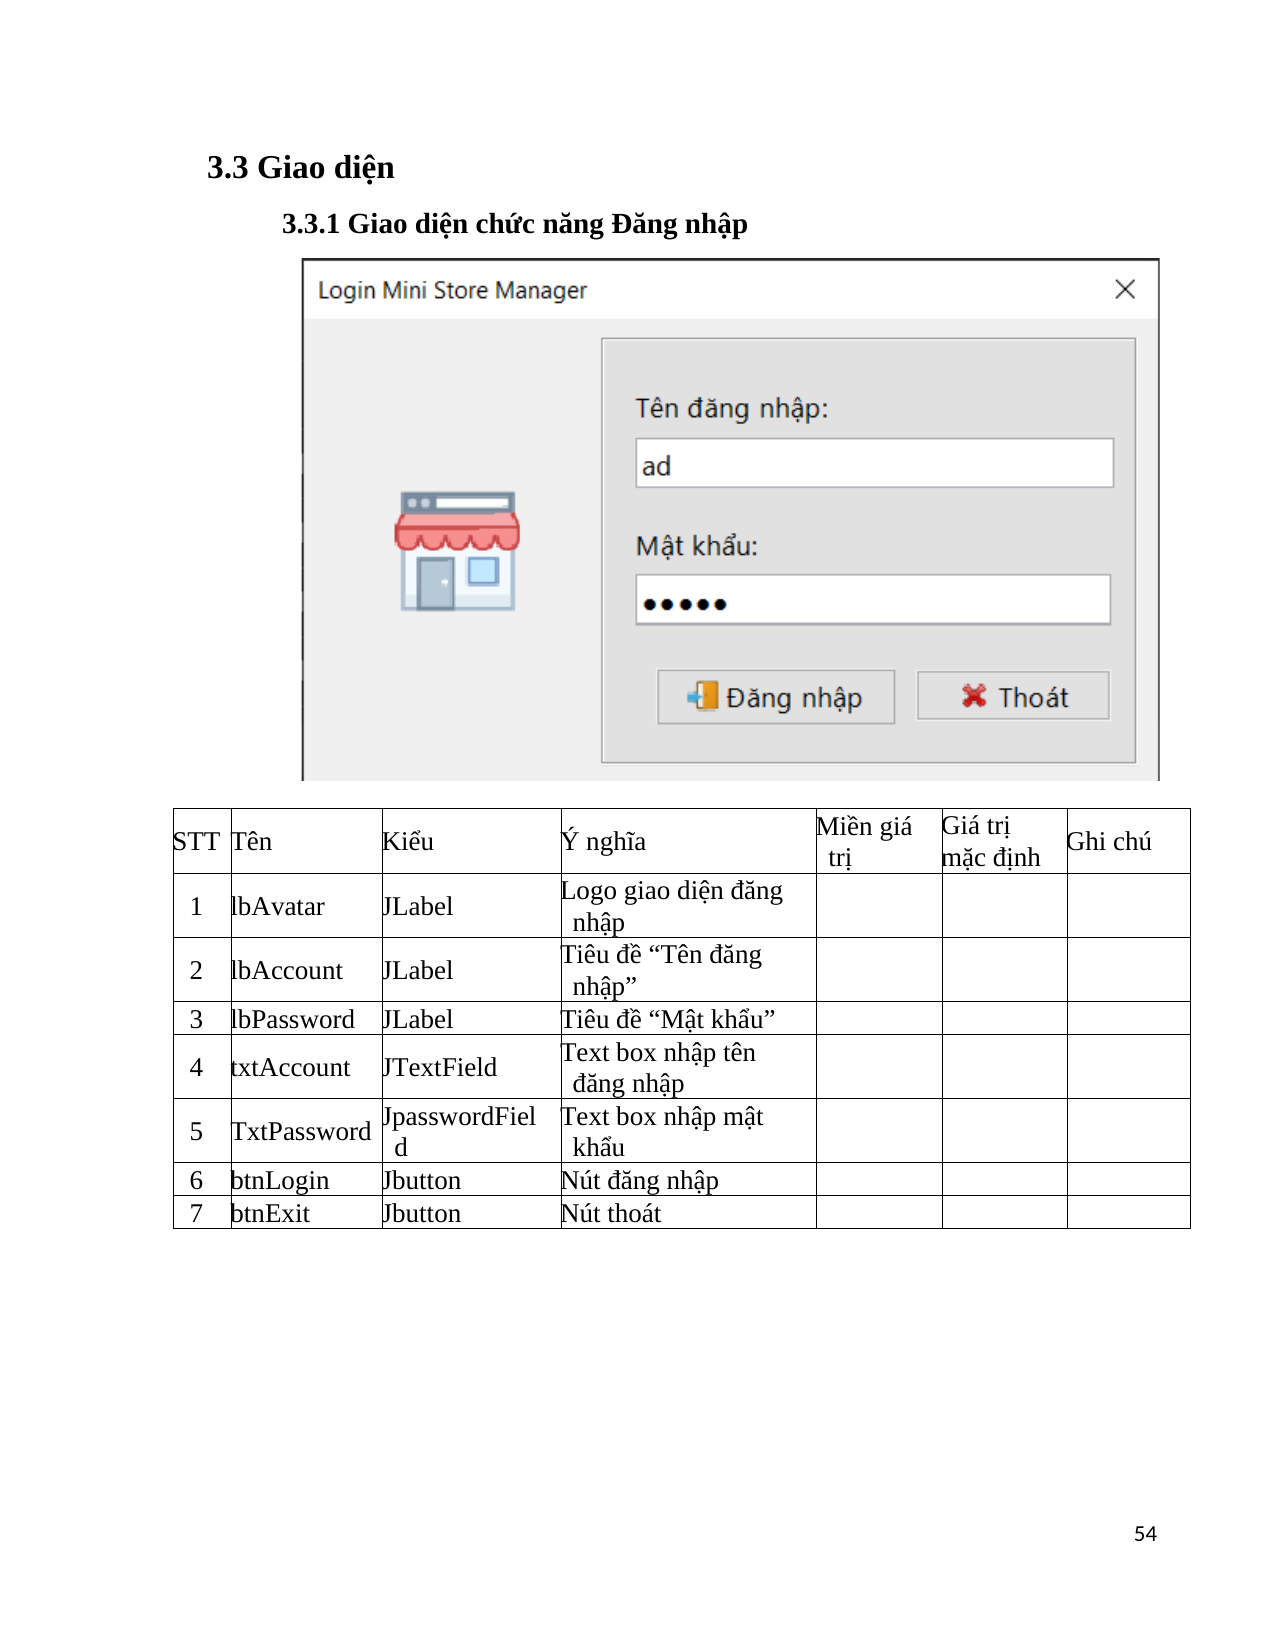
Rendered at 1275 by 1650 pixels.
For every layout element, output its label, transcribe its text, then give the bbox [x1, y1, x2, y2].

table_cell Jbutton [383, 1196, 561, 1228]
table_cell Jbutton [383, 1163, 561, 1195]
table_cell btnExit [232, 1196, 382, 1228]
table_cell [943, 1196, 1067, 1228]
table_cell JLabel [383, 938, 561, 1001]
table_cell [1068, 1099, 1190, 1162]
table_cell JLabel [383, 874, 561, 937]
table_cell TxtPassword [232, 1099, 382, 1162]
table_cell 5 [174, 1099, 231, 1162]
table_cell JTextField [383, 1035, 561, 1098]
table_header Ý nghĩa [562, 809, 816, 873]
table_cell Nút thoát [562, 1196, 816, 1228]
table_cell Tiêu đề “Mật khẩu” [562, 1002, 816, 1034]
table_cell 6 [174, 1163, 231, 1195]
table_cell Nút đăng nhập [562, 1163, 816, 1195]
table_cell [817, 1002, 942, 1034]
table_header Tên [232, 809, 382, 873]
table_header Kiểu [383, 809, 561, 873]
table_cell lbPassword [232, 1002, 382, 1034]
table_cell [817, 938, 942, 1001]
table_cell [943, 1002, 1067, 1034]
table_cell JLabel [383, 1002, 561, 1034]
table_cell btnLogin [232, 1163, 382, 1195]
table_cell [1068, 1196, 1190, 1228]
table_cell [943, 1035, 1067, 1098]
table_cell Tiêu đề “Tên đăng nhập” [562, 938, 816, 1001]
table_cell 3 [174, 1002, 231, 1034]
table_cell Logo giao diện đăng nhập [562, 874, 816, 937]
table_cell [817, 1196, 942, 1228]
table_cell lbAccount [232, 938, 382, 1001]
table_cell [943, 1099, 1067, 1162]
table_cell [817, 1099, 942, 1162]
table_cell txtAccount [232, 1035, 382, 1098]
table_header Ghi chú [1068, 809, 1190, 873]
table_cell [943, 938, 1067, 1001]
table_cell Text box nhập mật khẩu [562, 1099, 816, 1162]
table_cell Text box nhập tên đăng nhập [562, 1035, 816, 1098]
table_cell [817, 1163, 942, 1195]
table_header STT [174, 809, 231, 873]
table_cell 7 [174, 1196, 231, 1228]
picture [301, 258, 1160, 781]
table_cell lbAvatar [232, 874, 382, 937]
table_header Giá trị mặc định [943, 809, 1067, 873]
table_cell 1 [174, 874, 231, 937]
table_cell [817, 1035, 942, 1098]
table_cell [1068, 874, 1190, 937]
table_header Miền giá trị [817, 809, 942, 873]
table_cell [943, 1163, 1067, 1195]
table_cell [1068, 1163, 1190, 1195]
table_cell [1068, 1002, 1190, 1034]
table_cell JpasswordField [383, 1099, 561, 1162]
table_cell [1068, 938, 1190, 1001]
table_cell 2 [174, 938, 231, 1001]
table_cell [817, 874, 942, 937]
subtitle 3.3 Giao diện [207, 148, 1157, 186]
table_cell 4 [174, 1035, 231, 1098]
table_cell [943, 874, 1067, 937]
table_cell [1068, 1035, 1190, 1098]
subtitle 3.3.1 Giao diện chức năng Đăng nhập [207, 206, 1157, 239]
